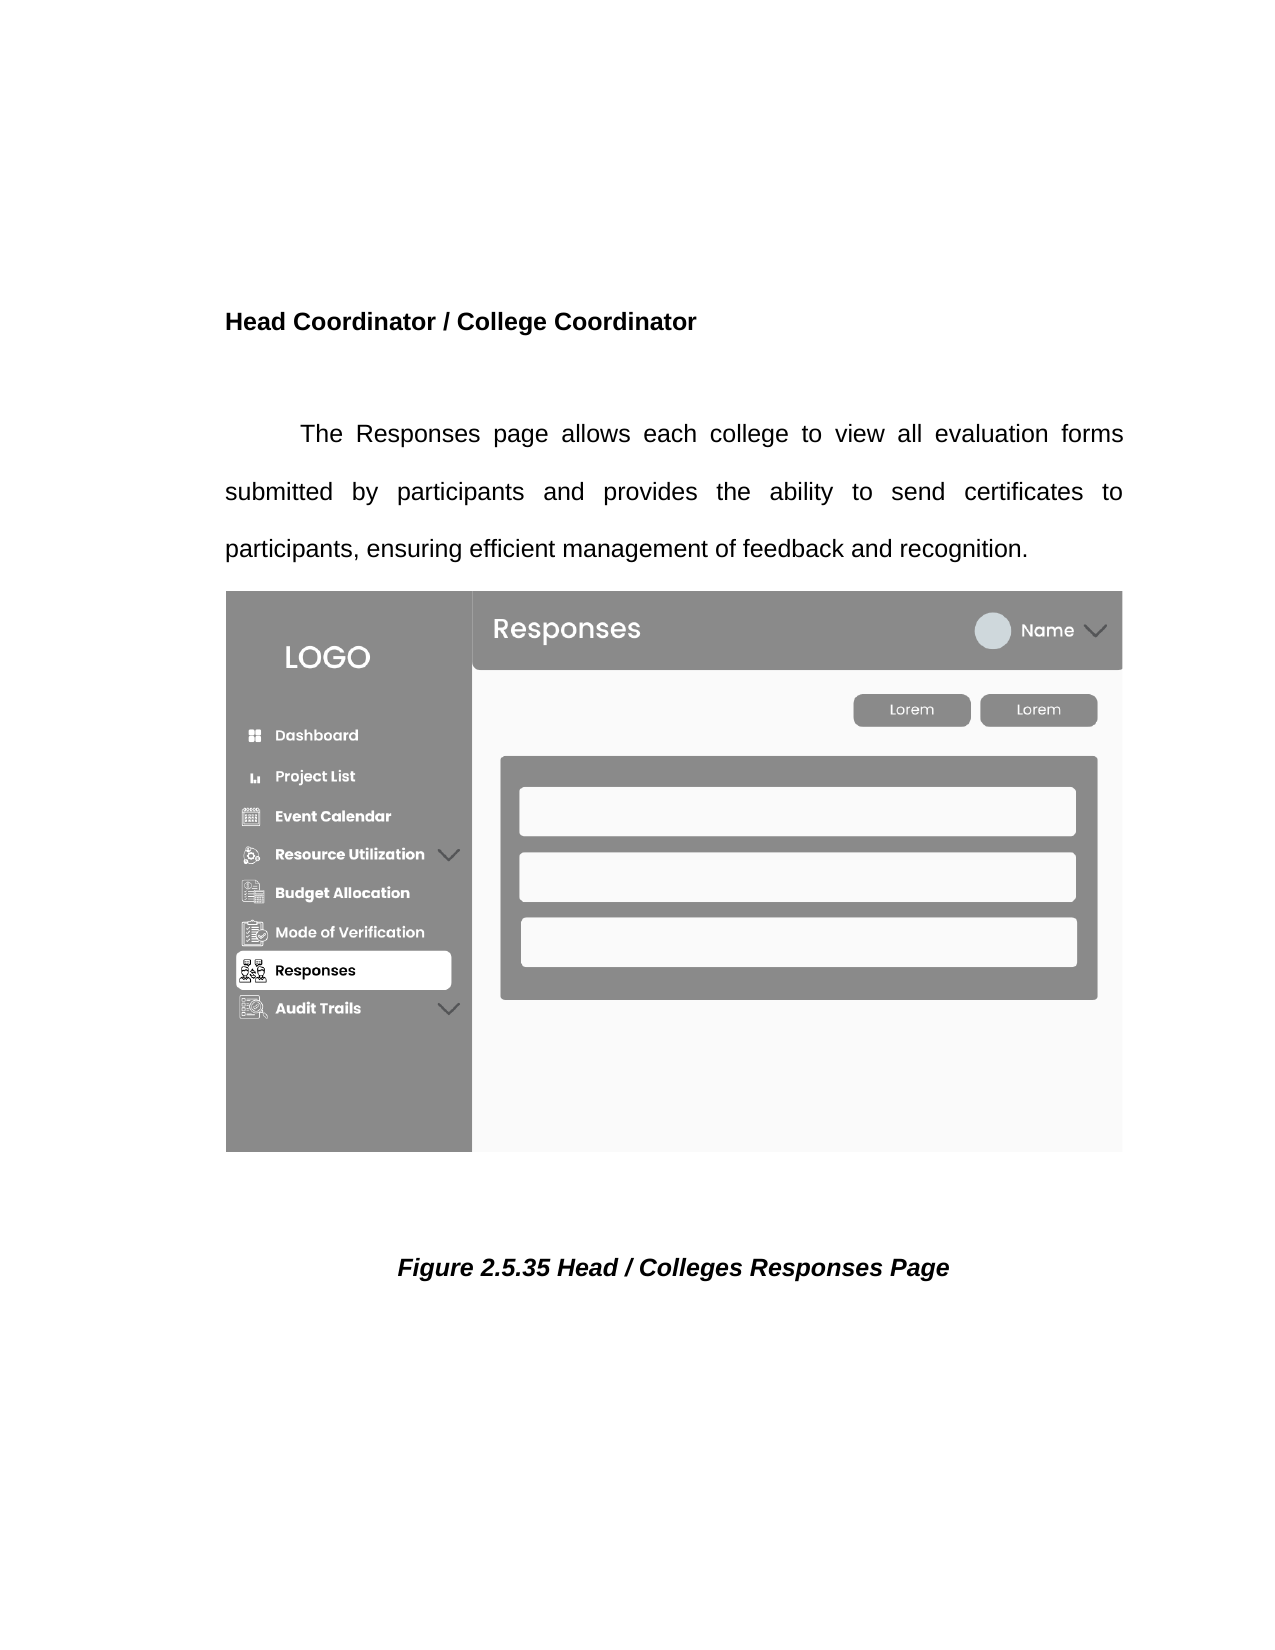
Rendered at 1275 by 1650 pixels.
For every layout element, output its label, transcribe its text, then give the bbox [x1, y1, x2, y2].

text Head Coordinator / College Coordinator [225, 307, 1125, 391]
text The Responses page allows each college to view all evaluation forms submitted by participants and provides the ability to send certificates to participants, ensuring efficient management of feedback and recognition. [225, 419, 1125, 563]
text Figure 2.5.35 Head / Colleges Responses Page [225, 1253, 1125, 1282]
picture [225, 591, 1123, 1151]
